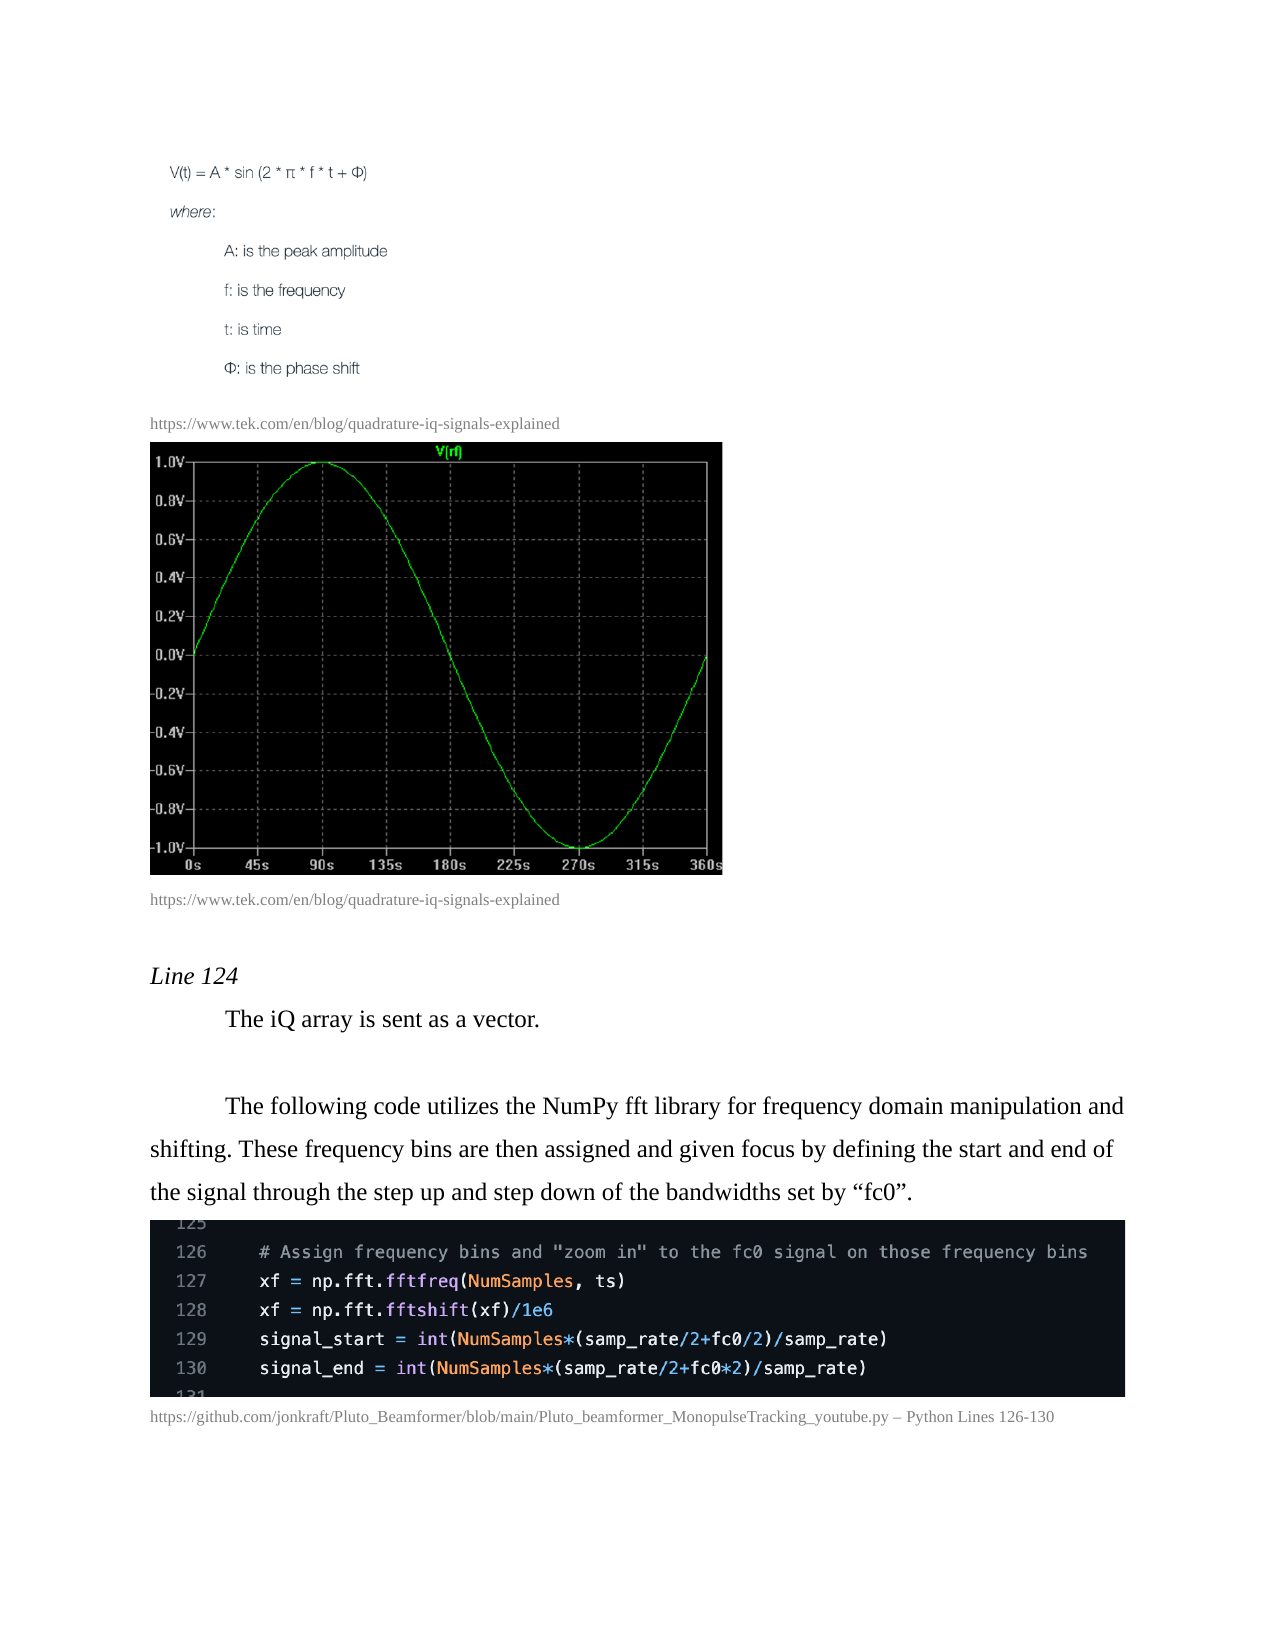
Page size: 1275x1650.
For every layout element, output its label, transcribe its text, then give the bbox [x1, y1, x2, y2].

picture [150, 442, 723, 875]
text https://www.tek.com/en/blog/quadrature-iq-signals-explained [150, 889, 1125, 909]
text Line 124 [150, 961, 1125, 990]
picture [150, 150, 420, 399]
text The iQ array is sent as a vector. [150, 1004, 1125, 1033]
text https://www.tek.com/en/blog/quadrature-iq-signals-explained [150, 414, 1125, 433]
picture [150, 1220, 1125, 1397]
text The following code utilizes the NumPy fft library for frequency domain manipulation and shifting. These frequency bins are then assigned and given focus by defining the start and end of the signal through the step up and step down of the bandwidths set by “fc0”. [150, 1091, 1125, 1206]
text https://github.com/jonkraft/Pluto_Beamformer/blob/main/Pluto_beamformer_MonopulseTracking_youtube.py – Python Lines 126-130 [150, 1397, 1125, 1426]
